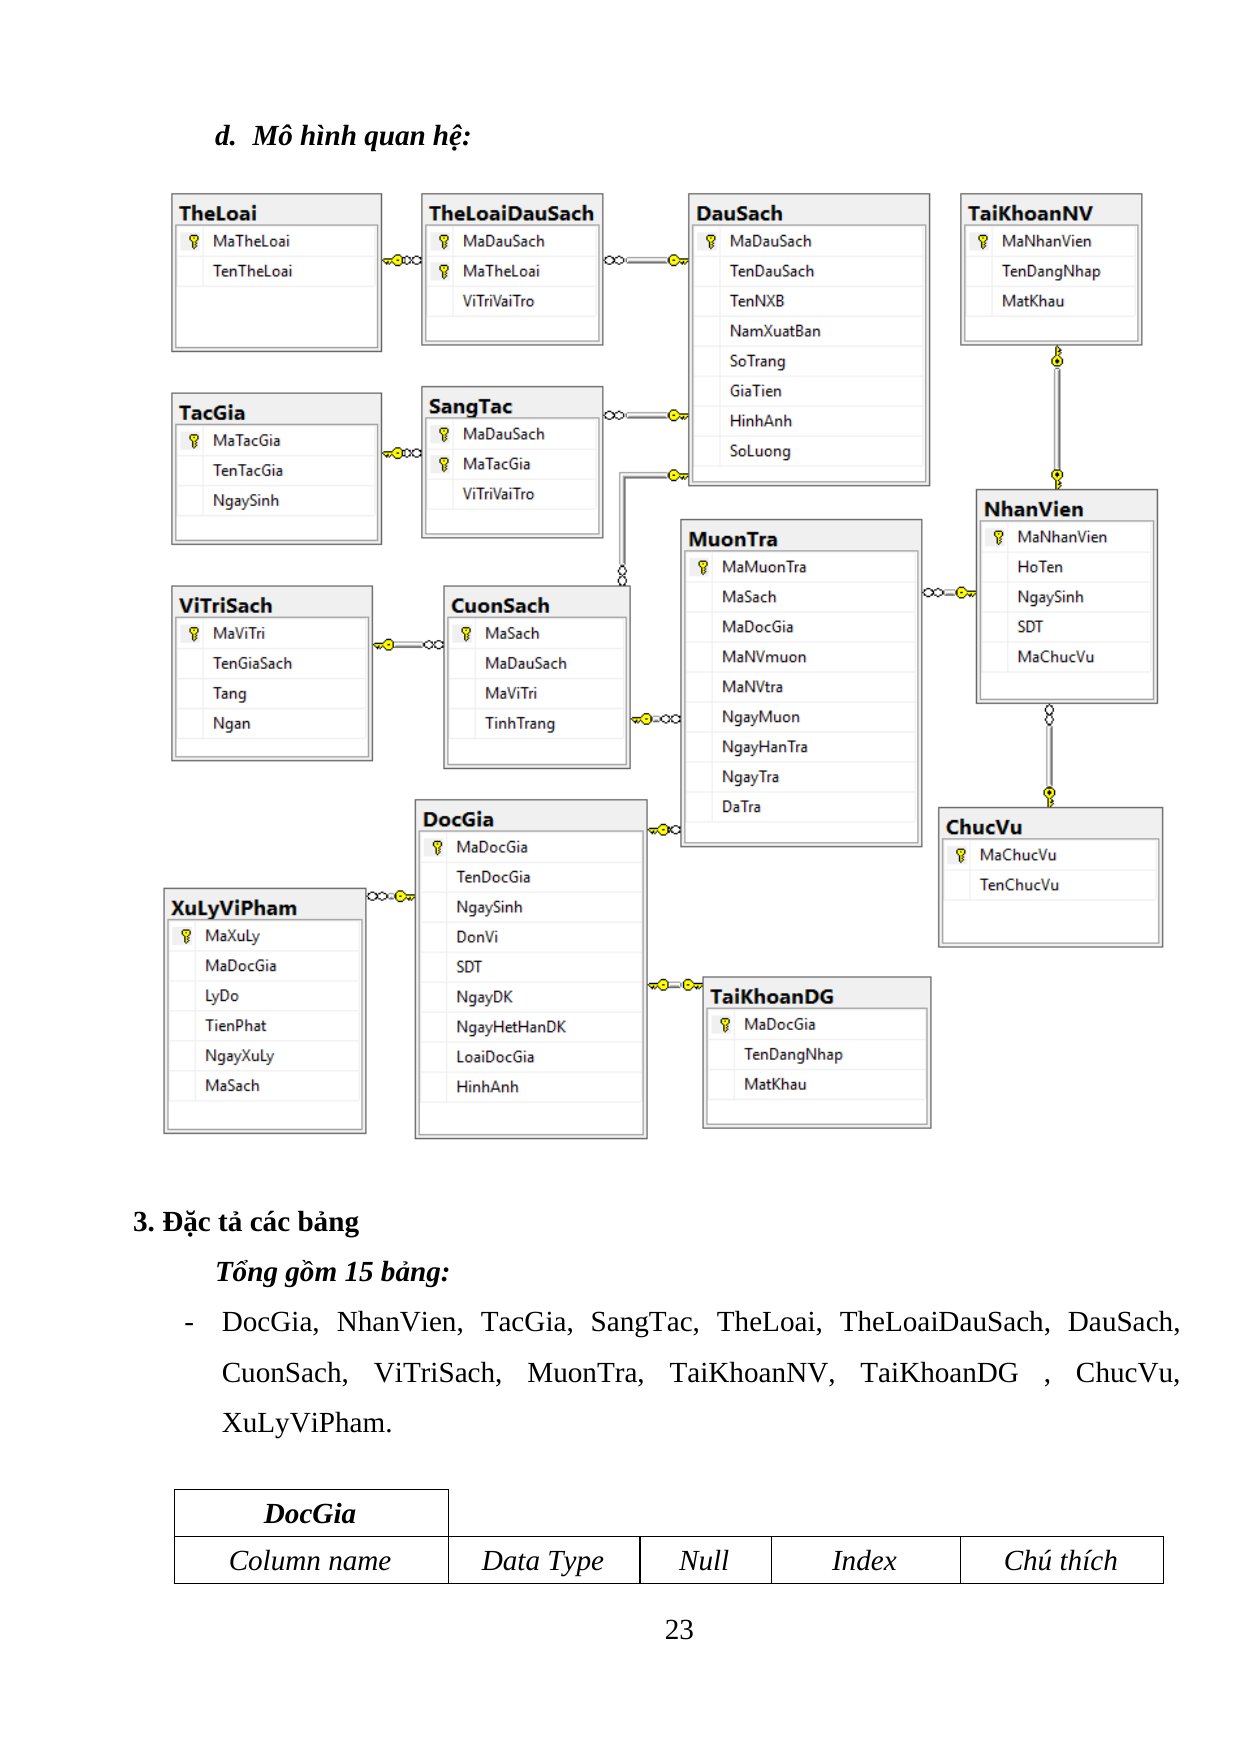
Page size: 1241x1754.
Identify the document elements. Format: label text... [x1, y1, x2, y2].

table_cell Column name [175, 1537, 448, 1583]
list DocGia, NhanVien, TacGia, SangTac, TheLoai, TheLoaiDauSach, DauSach, CuonSach, ViTriSach, MuonTra, TaiKhoanNV, TaiKhoanDG , ChucVu, XuLyViPham. [184, 1304, 1181, 1438]
table_header DocGia [175, 1490, 448, 1536]
table_cell Chú thích [961, 1537, 1163, 1583]
table_cell Null [641, 1537, 771, 1583]
picture [118, 162, 1196, 1185]
table_cell Data Type [449, 1537, 639, 1583]
text Tổng gồm 15 bảng: [177, 1254, 1181, 1288]
subtitle Mô hình quan hệ: [215, 118, 1181, 152]
text 3. Đặc tả các bảng [133, 1204, 1181, 1237]
table_cell Index [772, 1537, 960, 1583]
